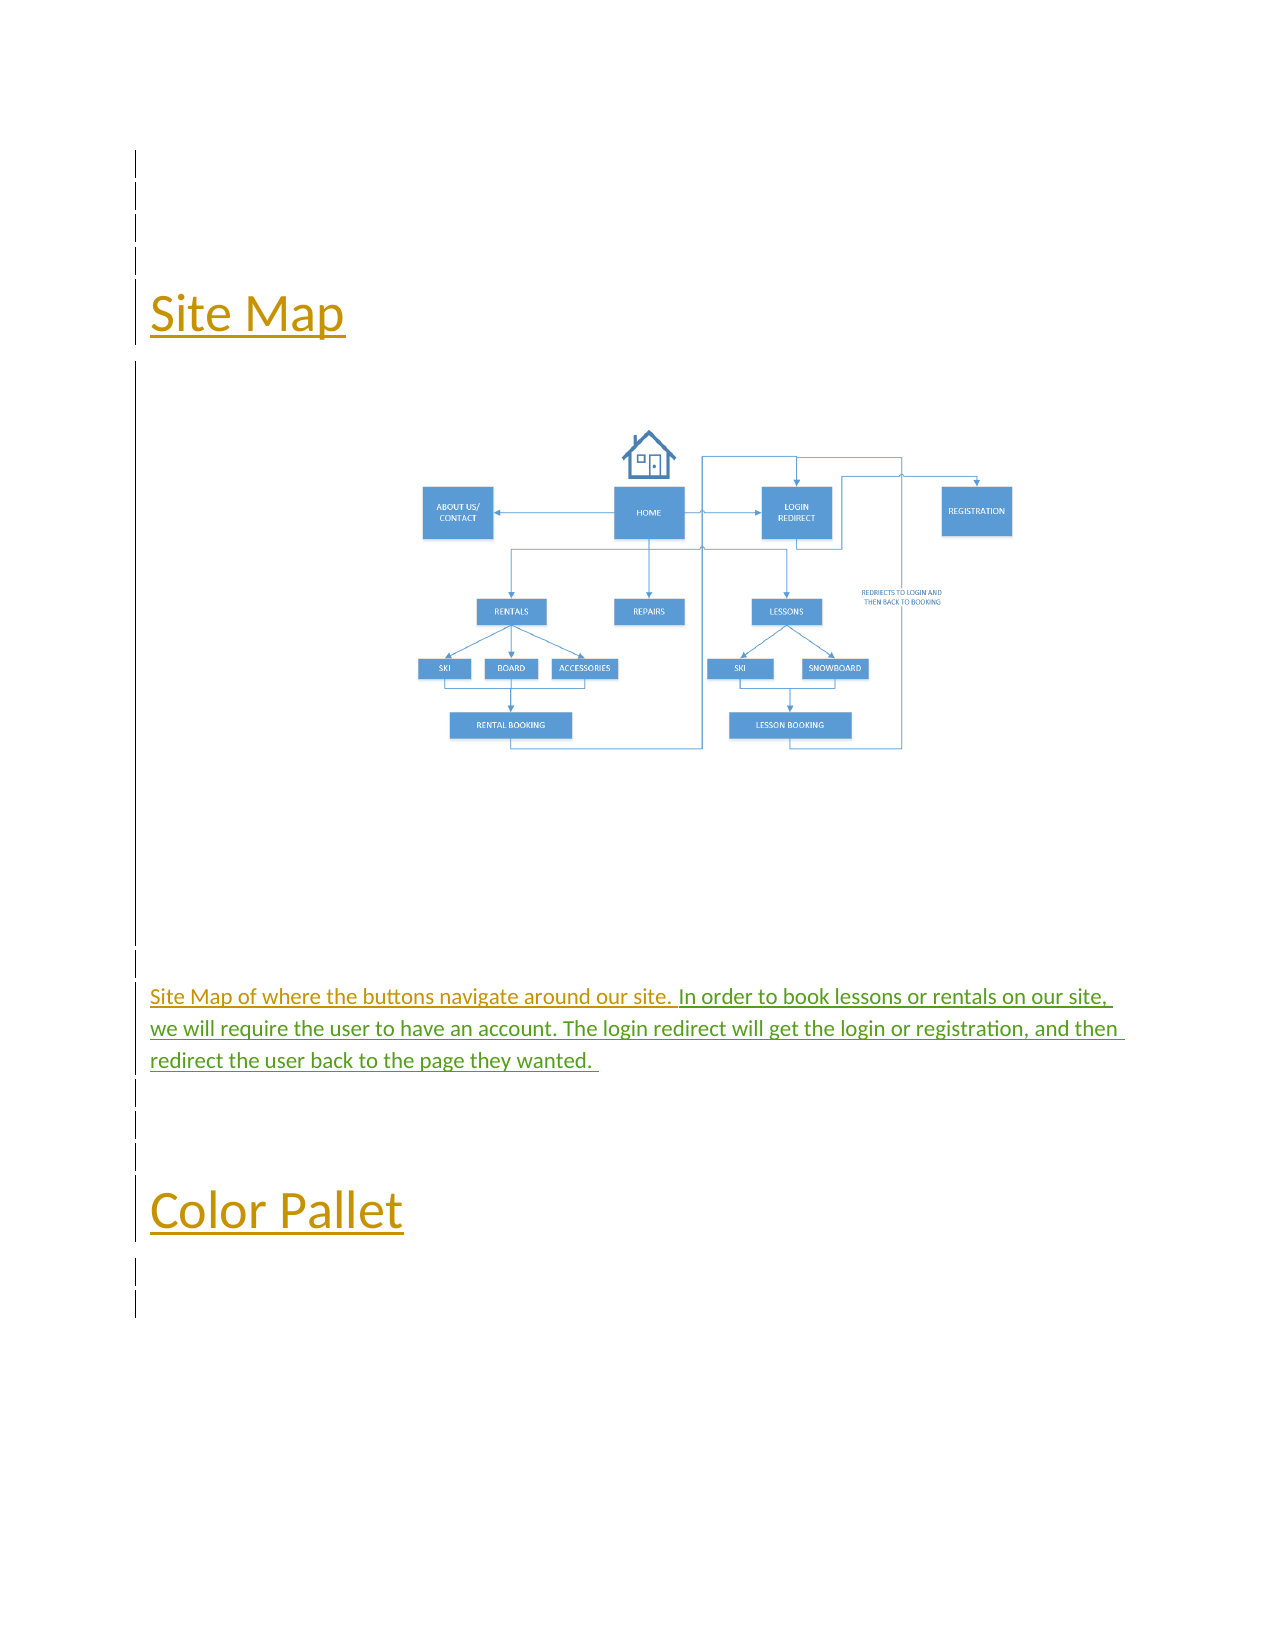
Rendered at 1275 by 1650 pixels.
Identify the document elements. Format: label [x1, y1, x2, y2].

picture [150, 361, 1192, 947]
